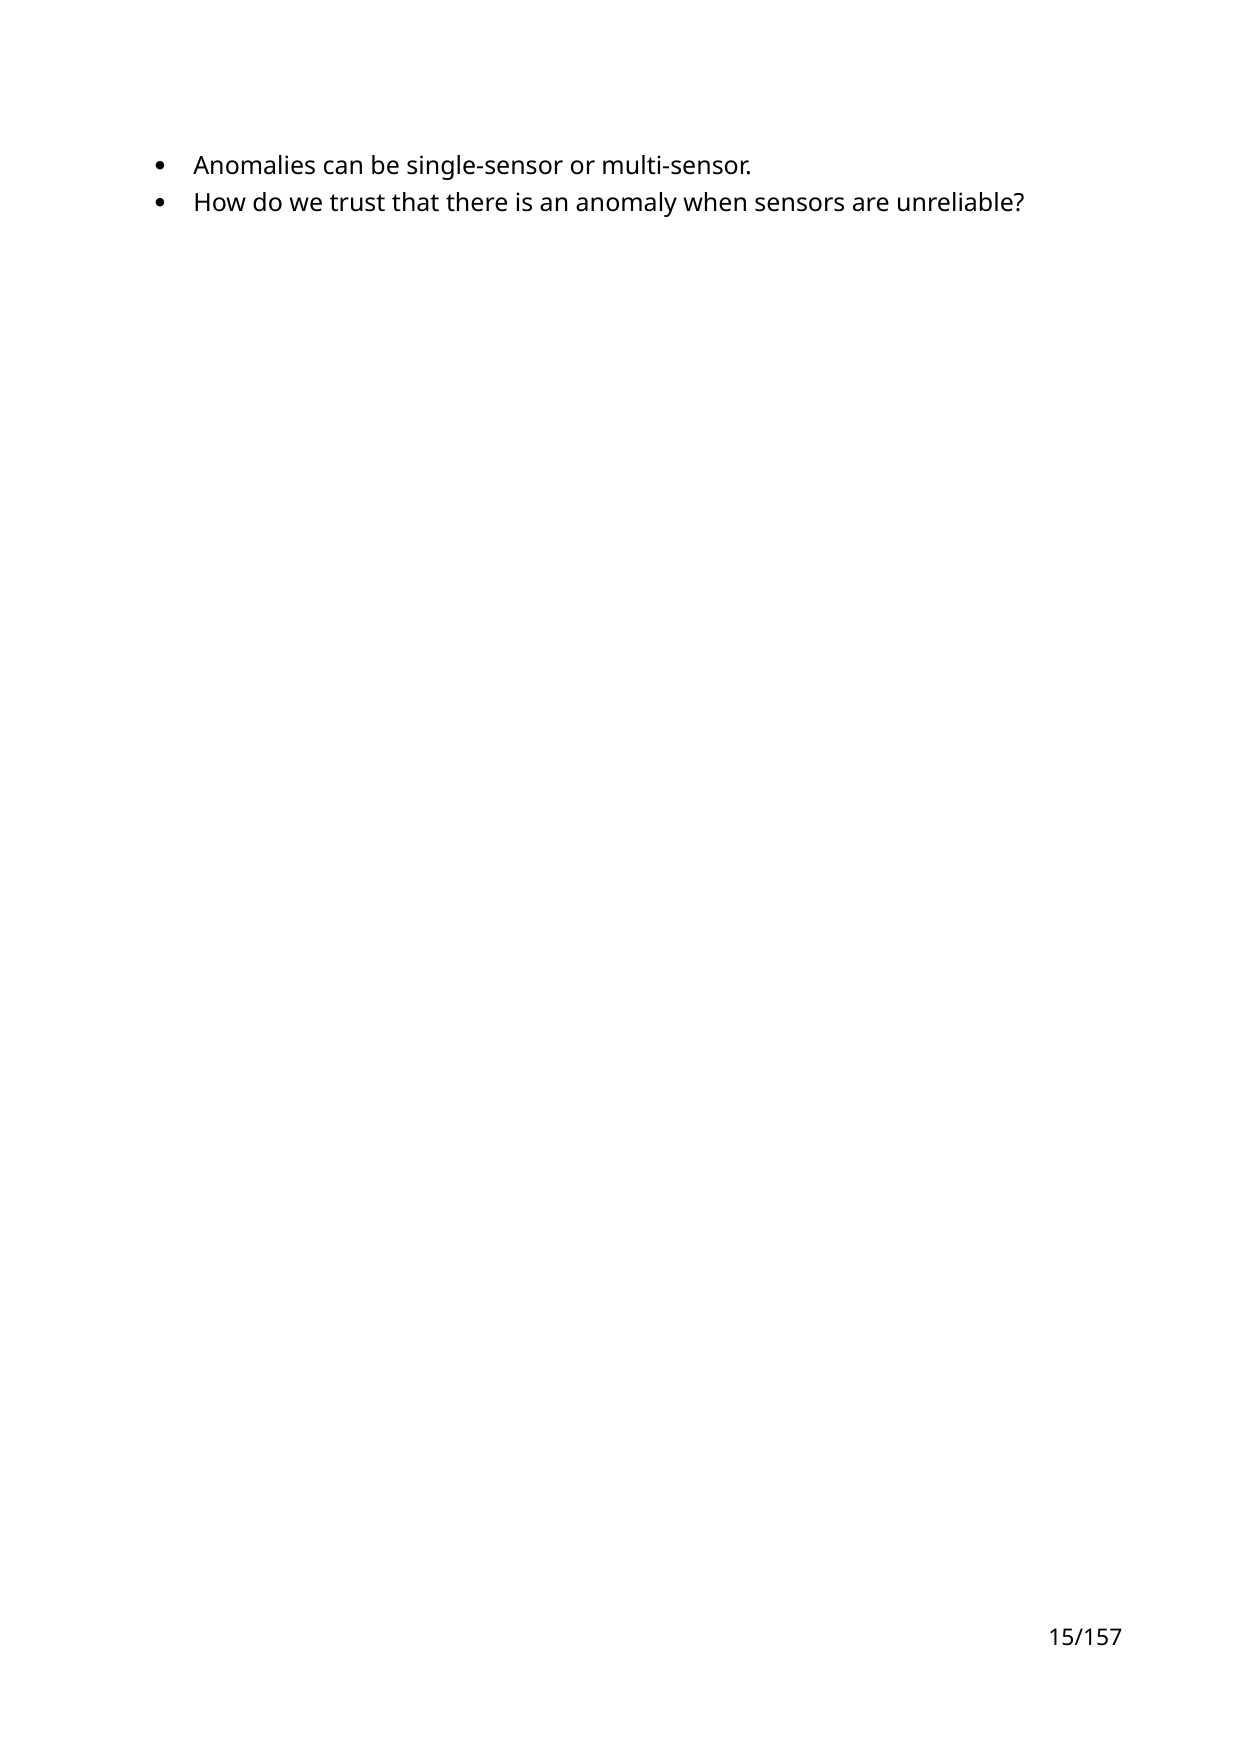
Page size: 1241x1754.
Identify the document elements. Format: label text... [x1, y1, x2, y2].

list Anomalies can be single-sensor or multi-sensor. [156, 148, 1122, 182]
list How do we trust that there is an anomaly when sensors are unreliable? [156, 184, 1122, 218]
